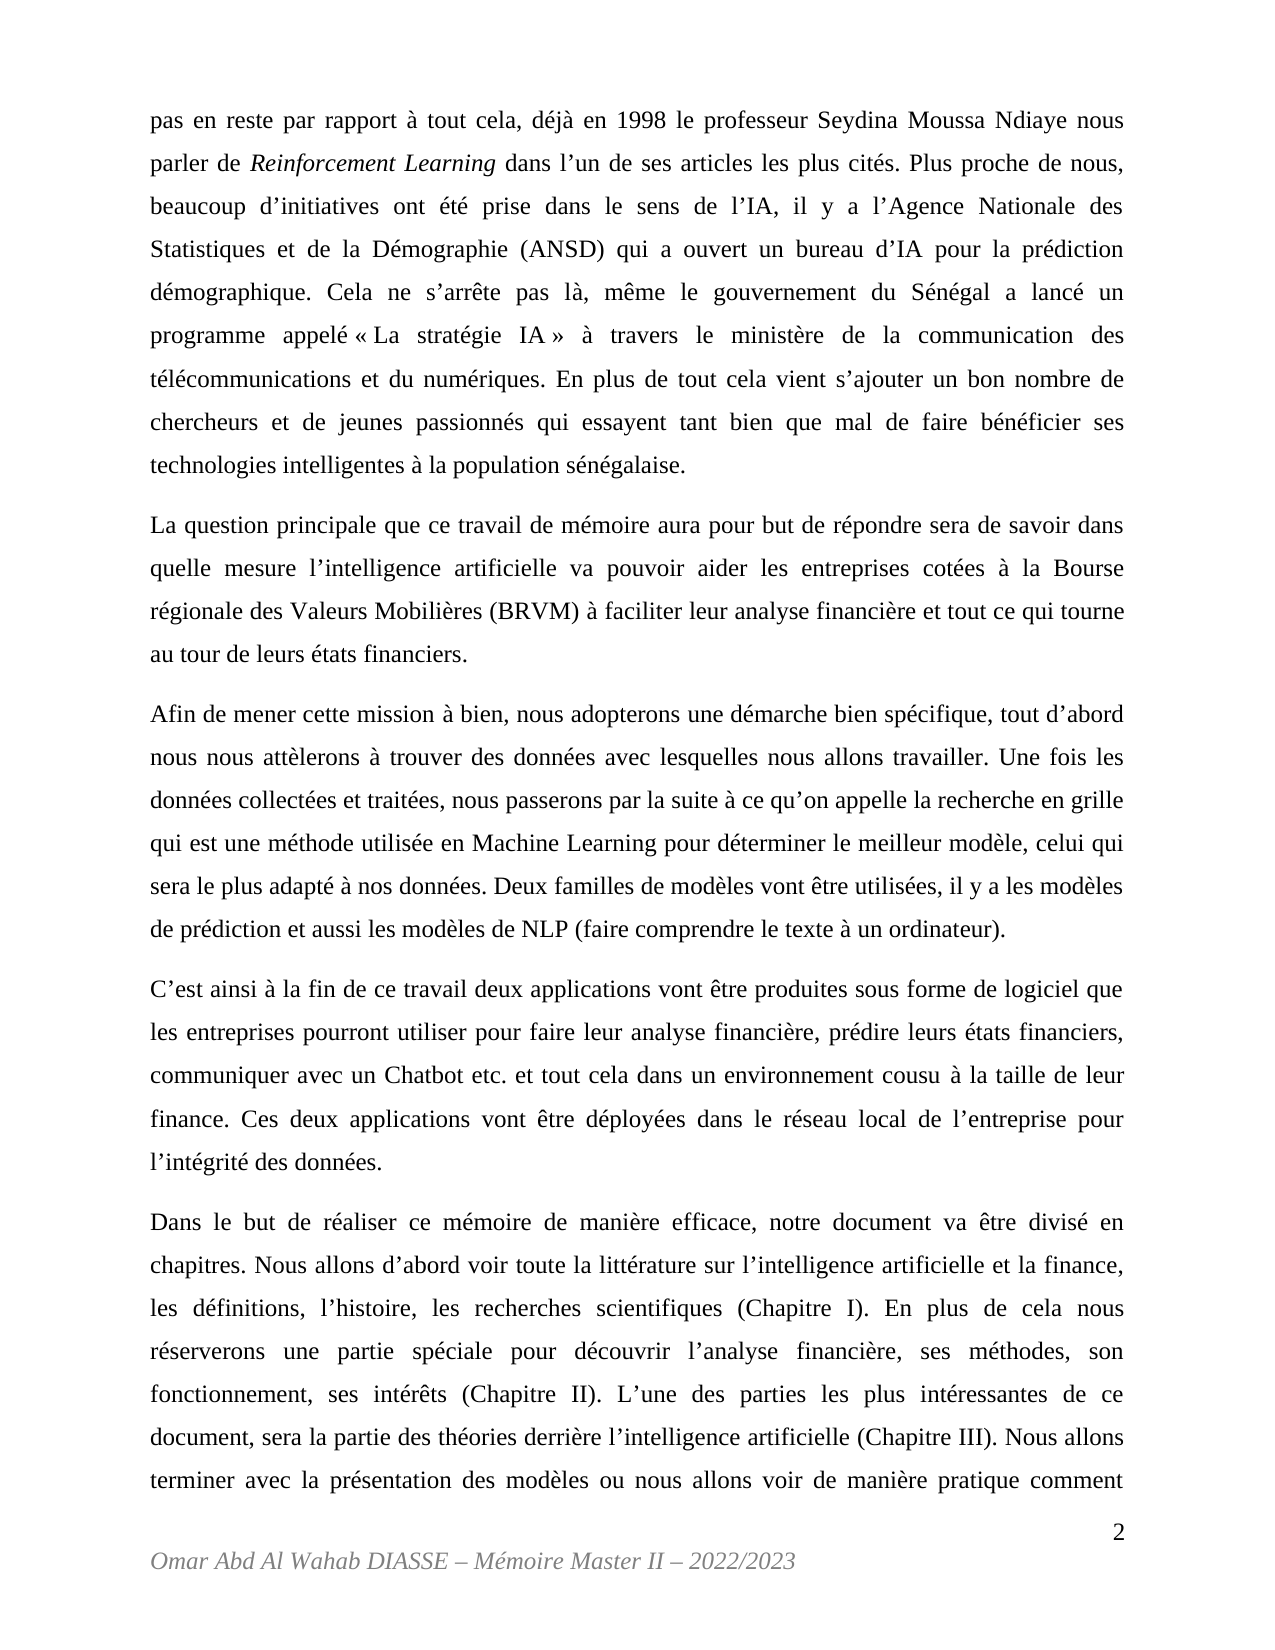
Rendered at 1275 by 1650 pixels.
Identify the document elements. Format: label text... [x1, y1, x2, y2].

text C’est ainsi à la fin de ce travail deux applications vont être produites sous forme de logiciel que les entreprises pourront utiliser pour faire leur analyse financière, prédire leurs états financiers, communiquer avec un Chatbot etc. et tout cela dans un environnement cousu à la taille de leur finance. Ces deux applications vont être déployées dans le réseau local de l’entreprise pour l’intégrité des données. [150, 974, 1125, 1176]
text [150, 1207, 1125, 1494]
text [150, 105, 1125, 479]
text La question principale que ce travail de mémoire aura pour but de répondre sera de savoir dans quelle mesure l’intelligence artificielle va pouvoir aider les entreprises cotées à la Bourse régionale des Valeurs Mobilières (BRVM) à faciliter leur analyse financière et tout ce qui tourne au tour de leurs états financiers. [150, 510, 1125, 668]
text Afin de mener cette mission à bien, nous adopterons une démarche bien spécifique, tout d’abord nous nous attèlerons à trouver des données avec lesquelles nous allons travailler. Une fois les données collectées et traitées, nous passerons par la suite à ce qu’on appelle la recherche en grille qui est une méthode utilisée en Machine Learning pour déterminer le meilleur modèle, celui qui sera le plus adapté à nos données. Deux familles de modèles vont être utilisées, il y a les modèles de prédiction et aussi les modèles de NLP (faire comprendre le texte à un ordinateur). [150, 699, 1125, 943]
